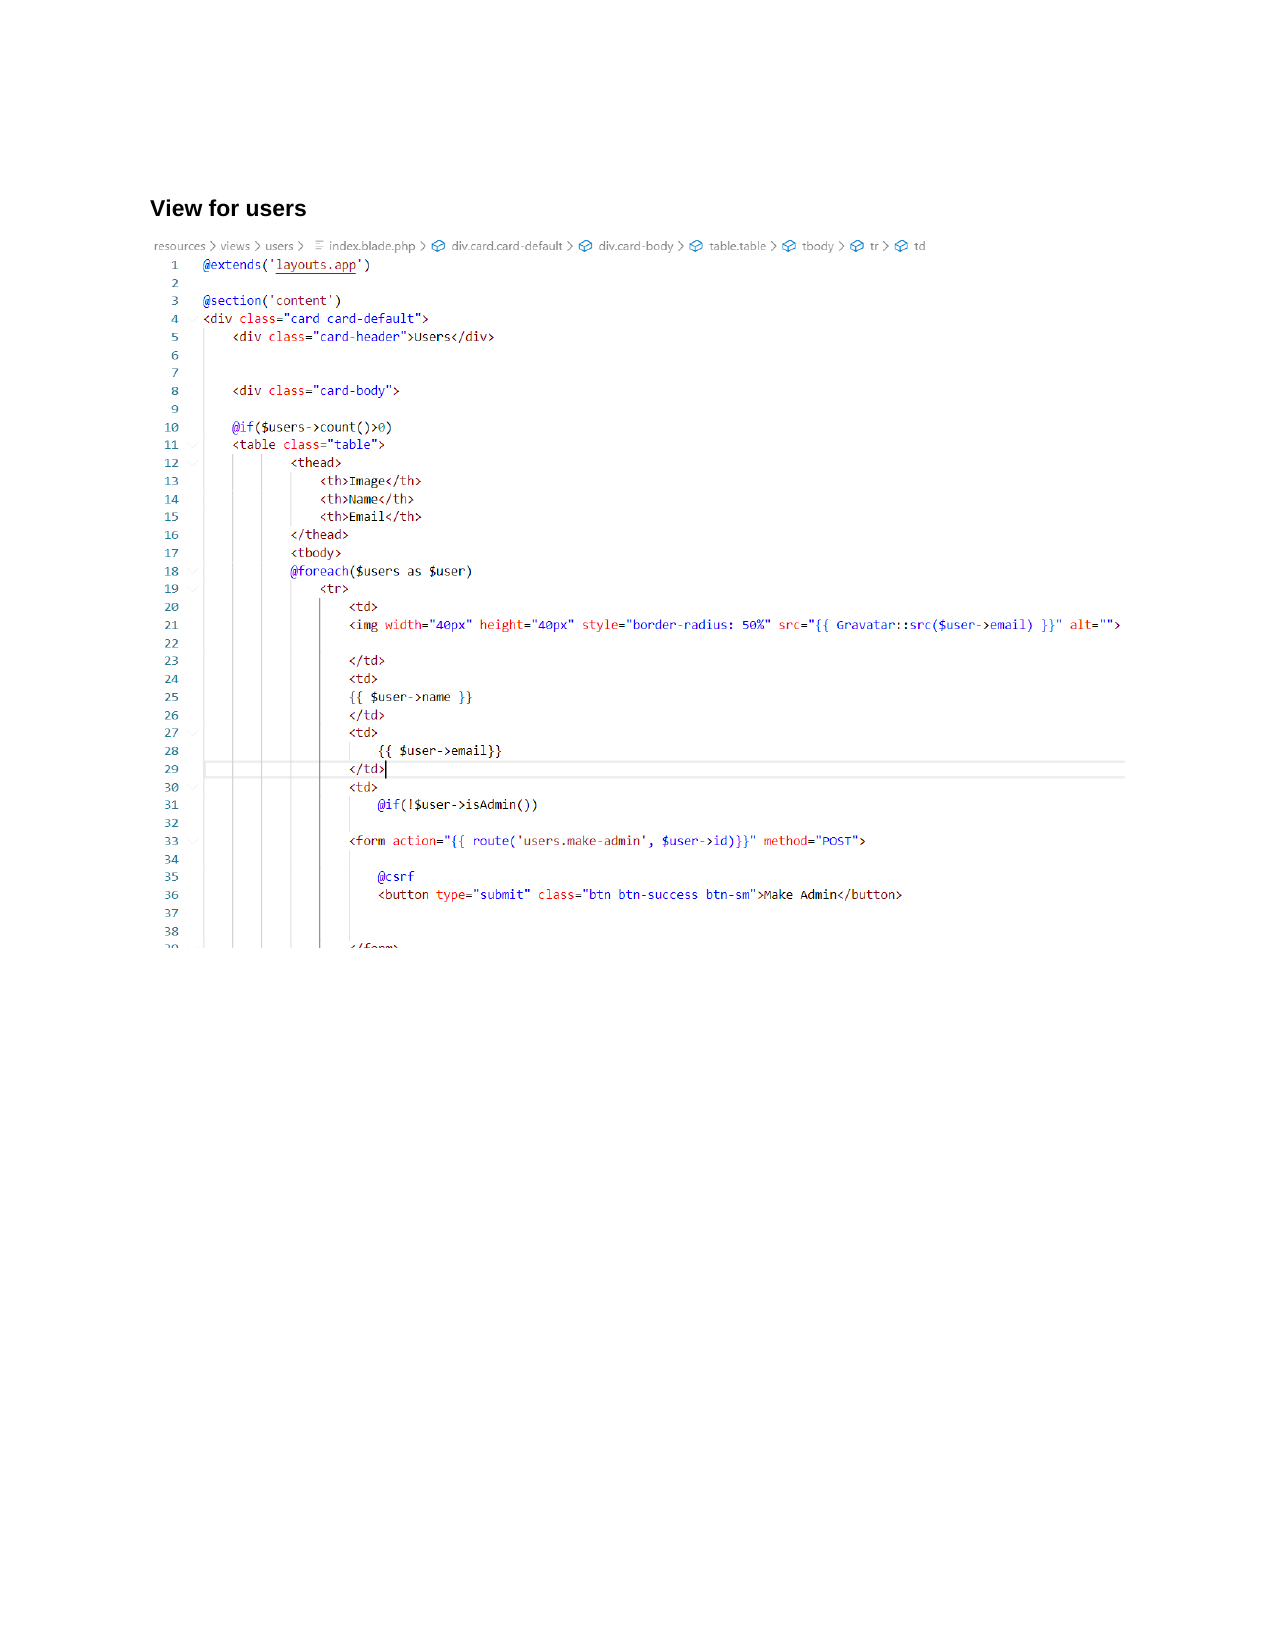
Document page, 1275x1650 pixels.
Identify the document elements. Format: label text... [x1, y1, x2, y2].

picture [150, 240, 1125, 948]
text View for users [150, 195, 1125, 221]
